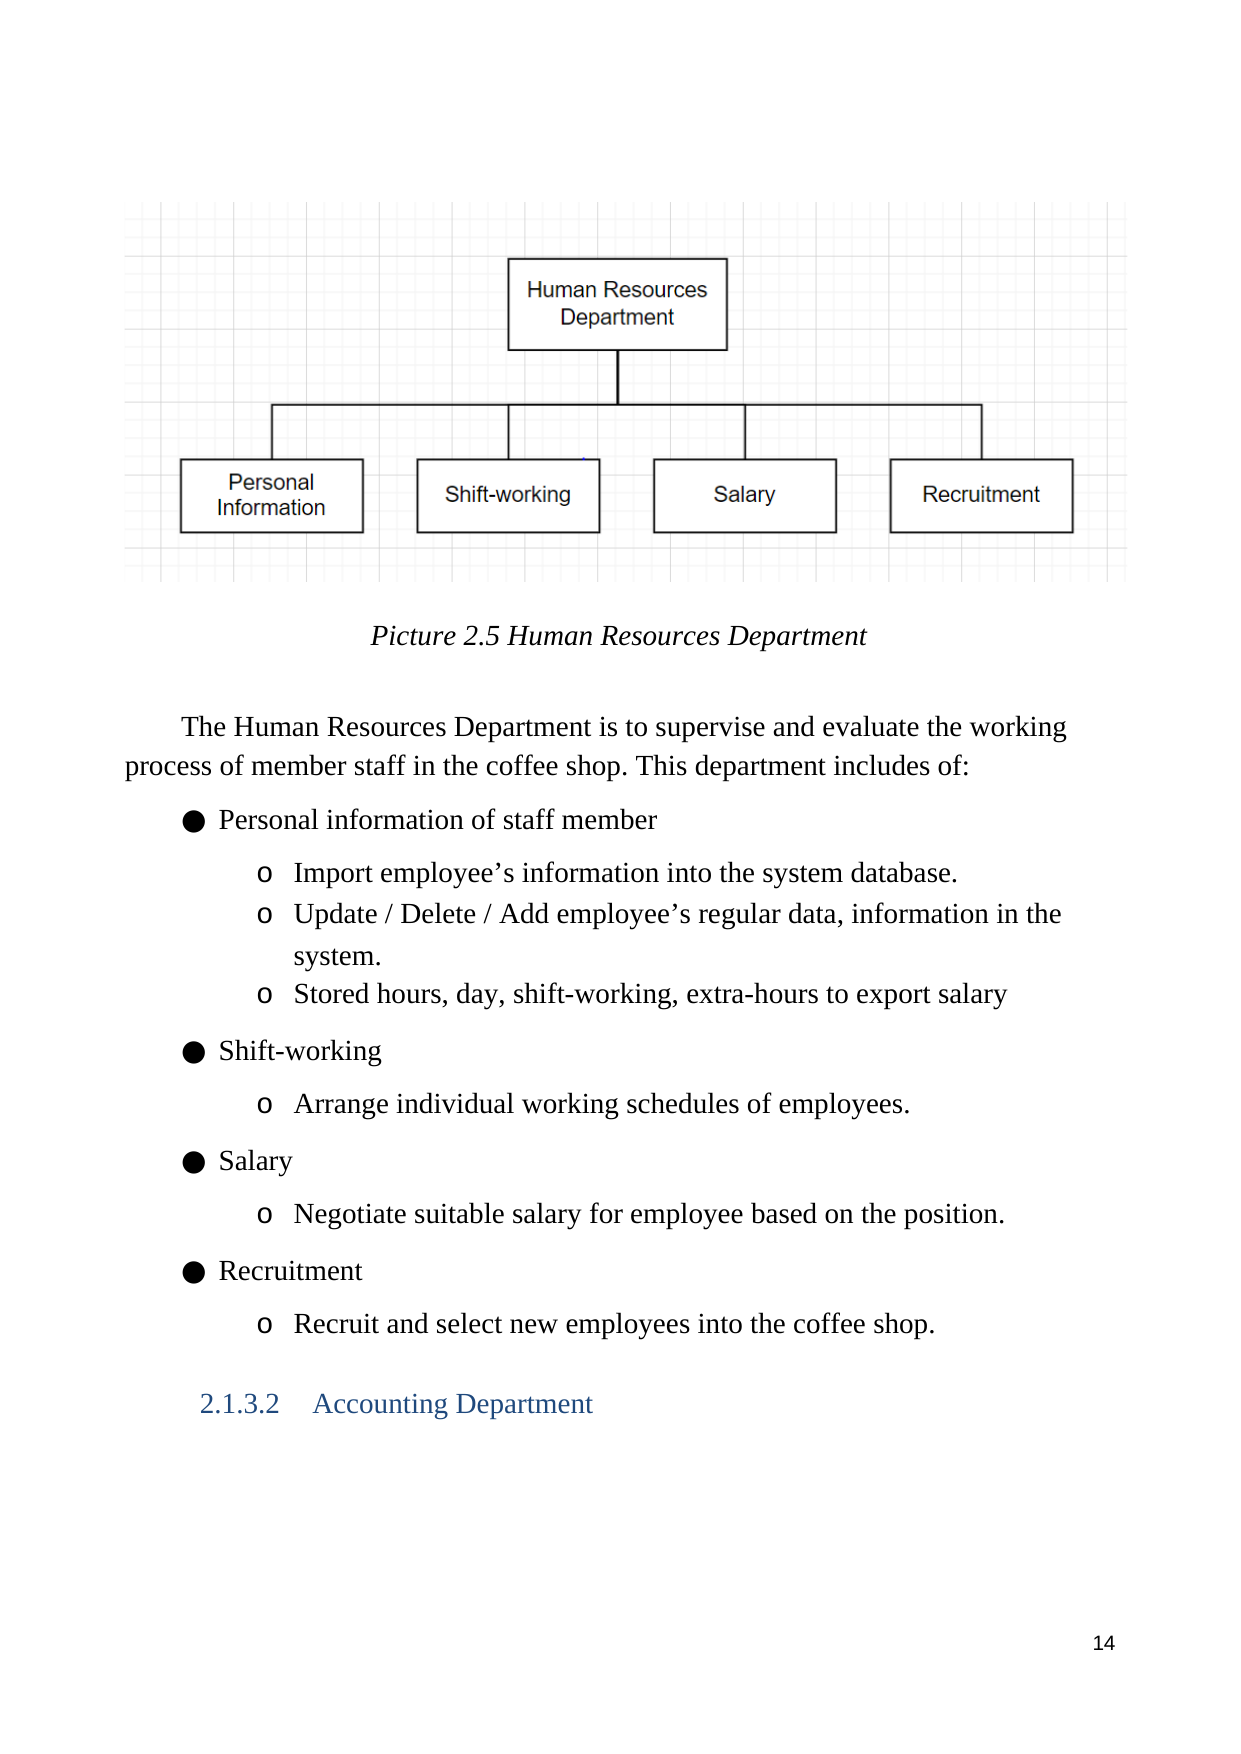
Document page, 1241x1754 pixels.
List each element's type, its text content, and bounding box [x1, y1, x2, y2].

list Recruit and select new employees into the coffee shop. [256, 1306, 1115, 1342]
list Stored hours, day, shift-working, extra-hours to export salary [256, 976, 1115, 1012]
list Recruitment [181, 1238, 1115, 1297]
picture [124, 202, 1128, 582]
list Shift-working [181, 1017, 1115, 1077]
list Arrange individual working schedules of employees. [256, 1086, 1115, 1122]
list Update / Delete / Add employee’s regular data, information in the system. [256, 897, 1115, 971]
list Negotiate suitable salary for employee based on the position. [256, 1196, 1115, 1232]
list Accounting Department [199, 1386, 1115, 1420]
list Import employee’s information into the system database. [256, 855, 1115, 891]
list Personal information of staff member [181, 786, 1115, 846]
list Salary [181, 1128, 1115, 1187]
subtitle Picture 2.5 Human Resources Department [124, 618, 1115, 652]
text The Human Resources Department is to supervise and evaluate the working process of member staff in the coffee shop. This department includes of: [124, 709, 1115, 781]
